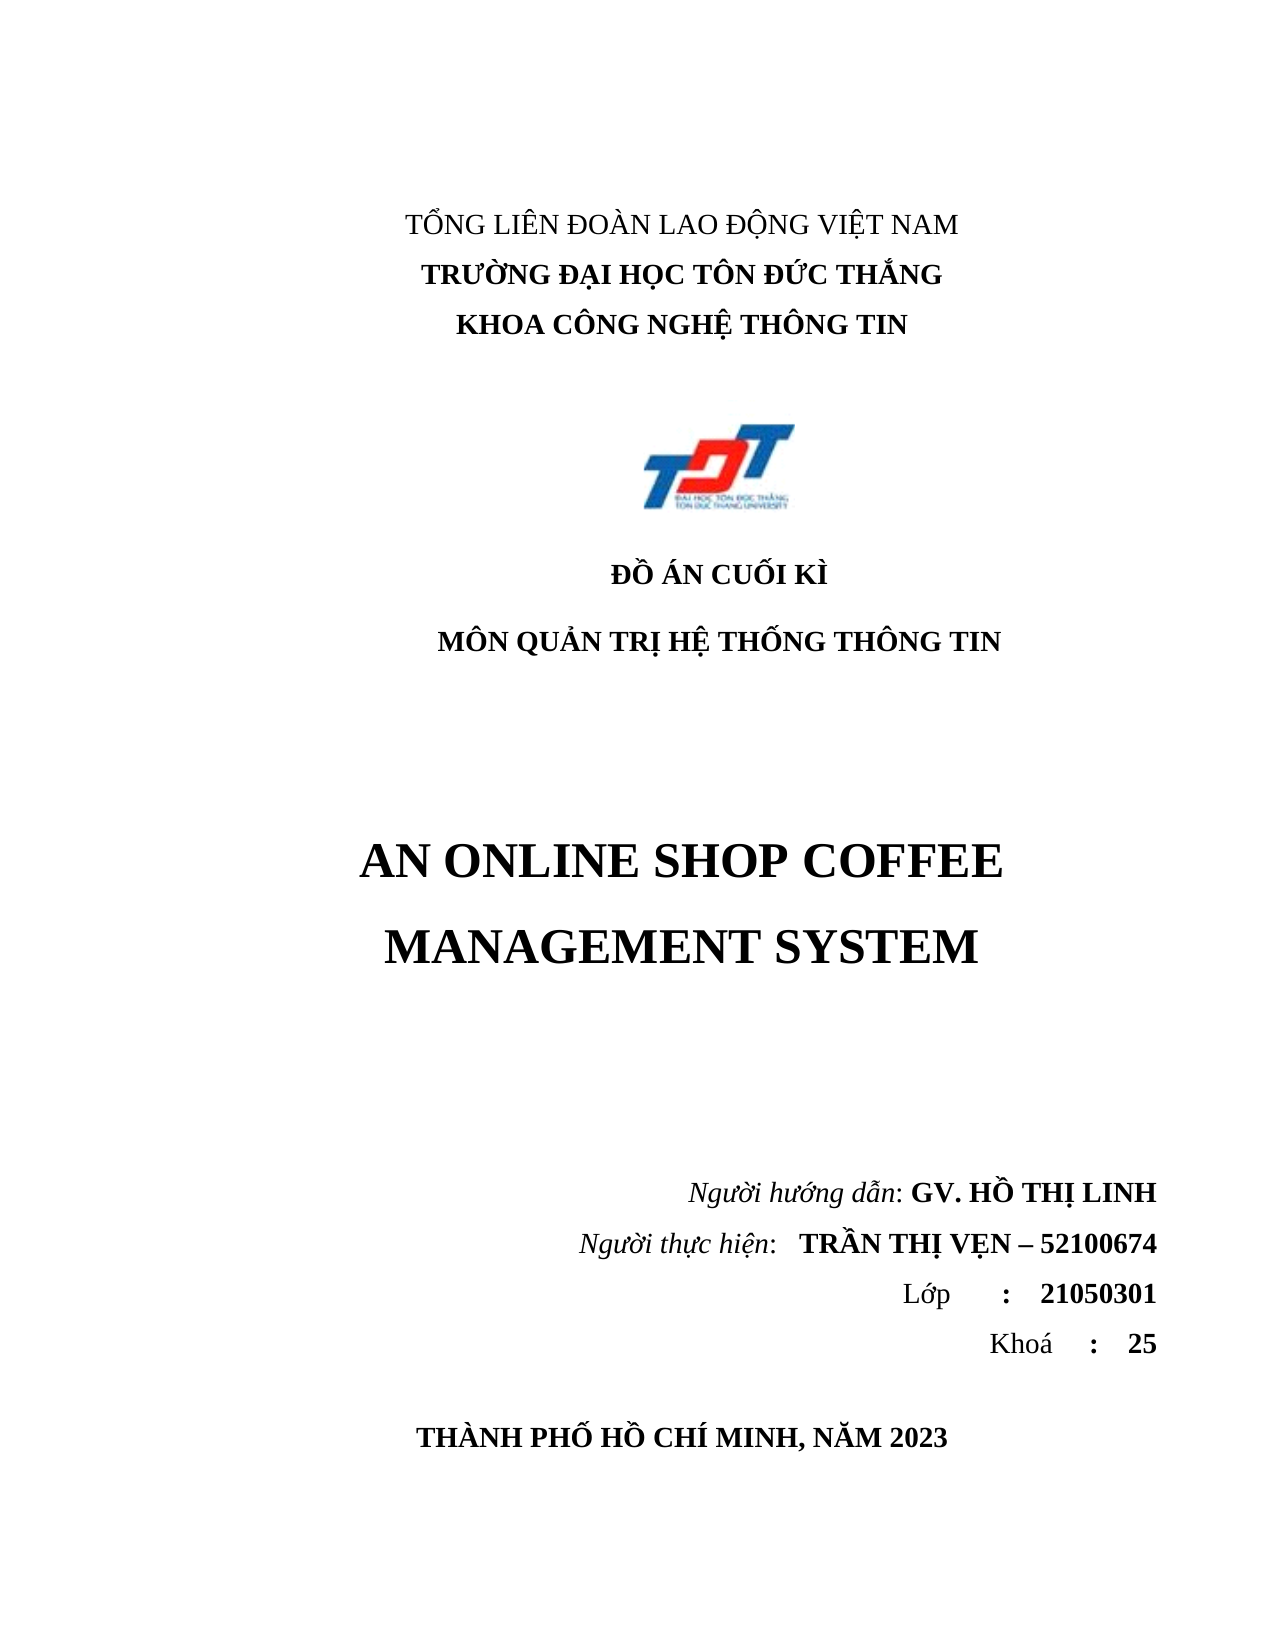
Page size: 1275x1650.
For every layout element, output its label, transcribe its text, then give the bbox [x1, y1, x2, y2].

text Lớp : 21050301 [207, 1276, 1157, 1310]
text THÀNH PHỐ HỒ CHÍ MINH, NĂM 2023 [207, 1420, 1157, 1453]
text MÔN QUẢN TRỊ HỆ THỐNG THÔNG TIN [207, 624, 1157, 658]
picture [643, 400, 795, 543]
text AN ONLINE SHOP COFFEE MANAGEMENT SYSTEM [207, 831, 1157, 974]
text TỔNG LIÊN ĐOÀN LAO ĐỘNG VIỆT NAM [207, 207, 1157, 240]
text TRƯỜNG ĐẠI HỌC TÔN ĐỨC THẮNG [207, 257, 1157, 291]
text ĐỒ ÁN CUỐI KÌ [207, 557, 1157, 591]
text Người thực hiện: TRẦN THỊ VẸN – 52100674 [207, 1226, 1157, 1259]
text Người hướng dẫn: GV. HỒ THỊ LINH [207, 1176, 1157, 1209]
text KHOA CÔNG NGHỆ THÔNG TIN [207, 307, 1157, 341]
text Khoá : 25 [207, 1326, 1157, 1360]
